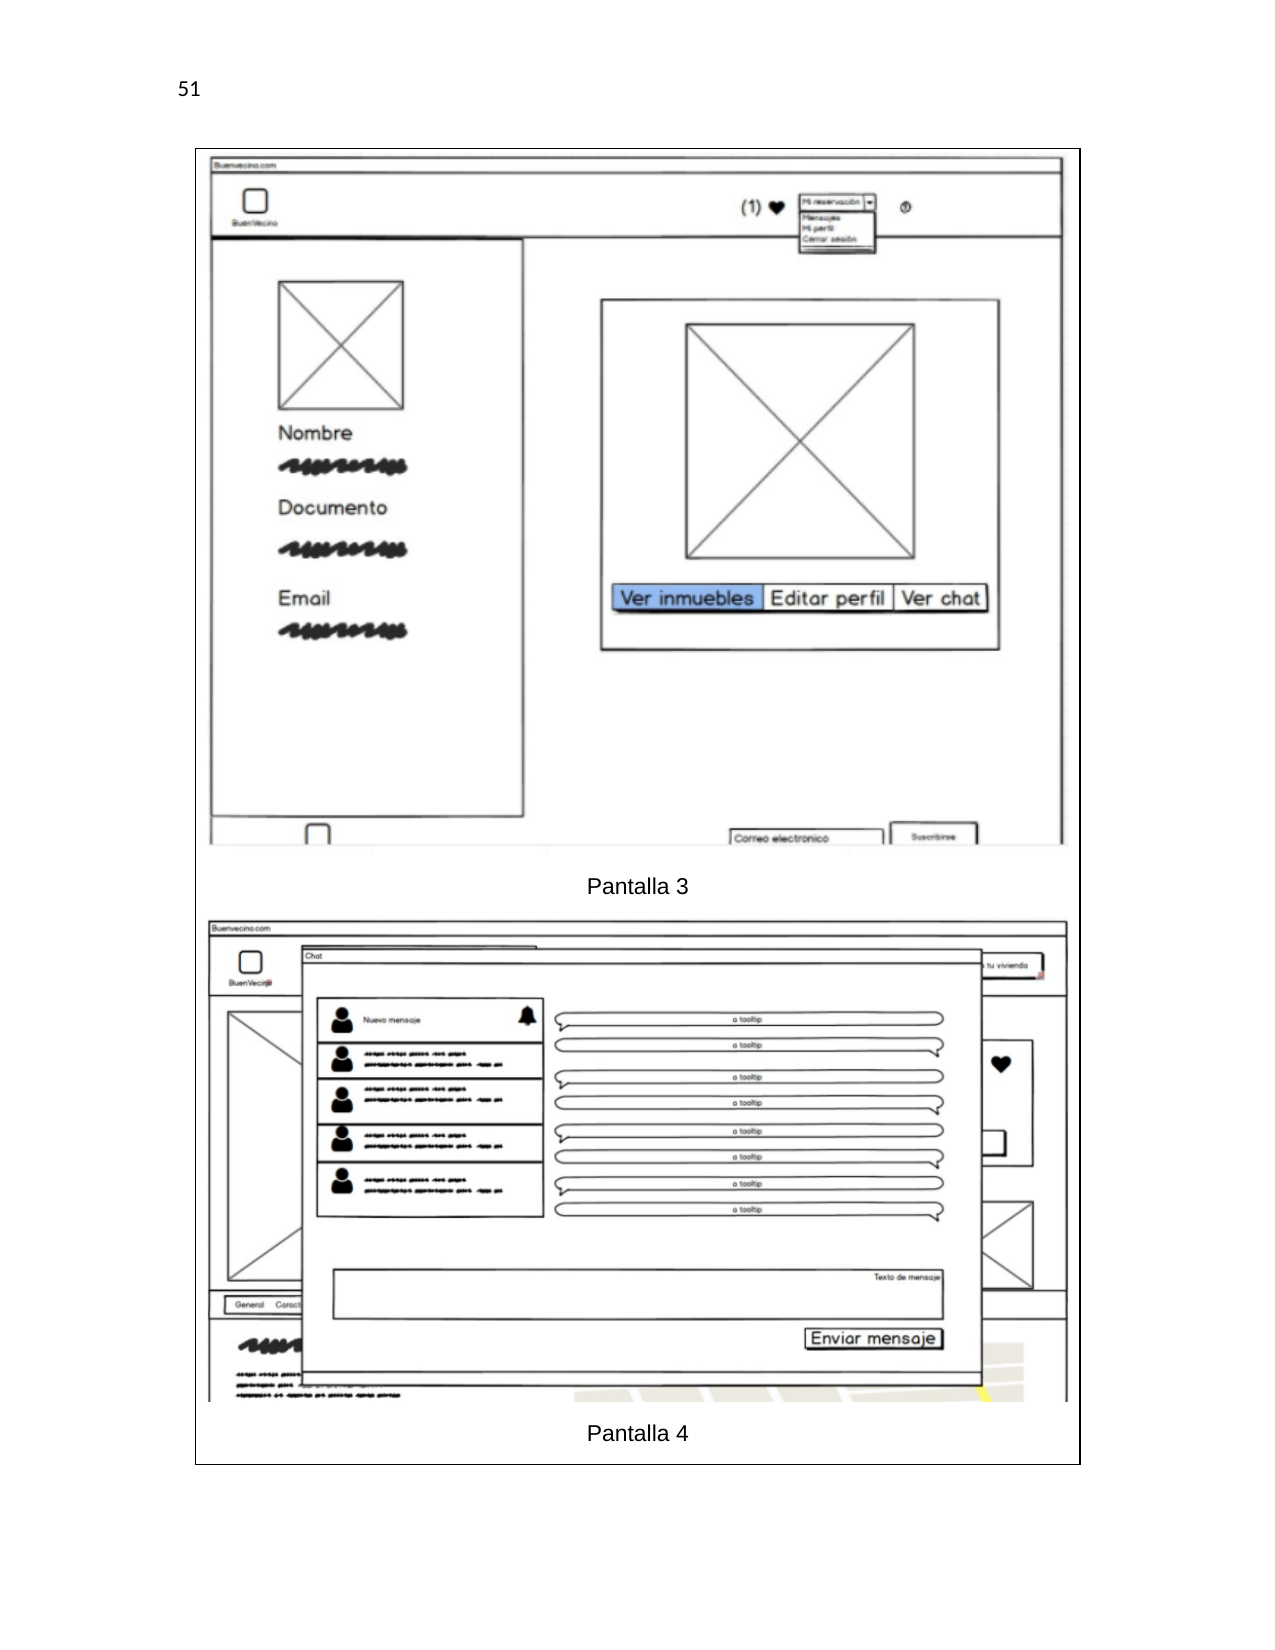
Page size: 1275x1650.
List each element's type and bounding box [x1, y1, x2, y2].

table_cell [196, 149, 1079, 1464]
picture [206, 152, 1069, 855]
picture [206, 916, 1069, 1402]
